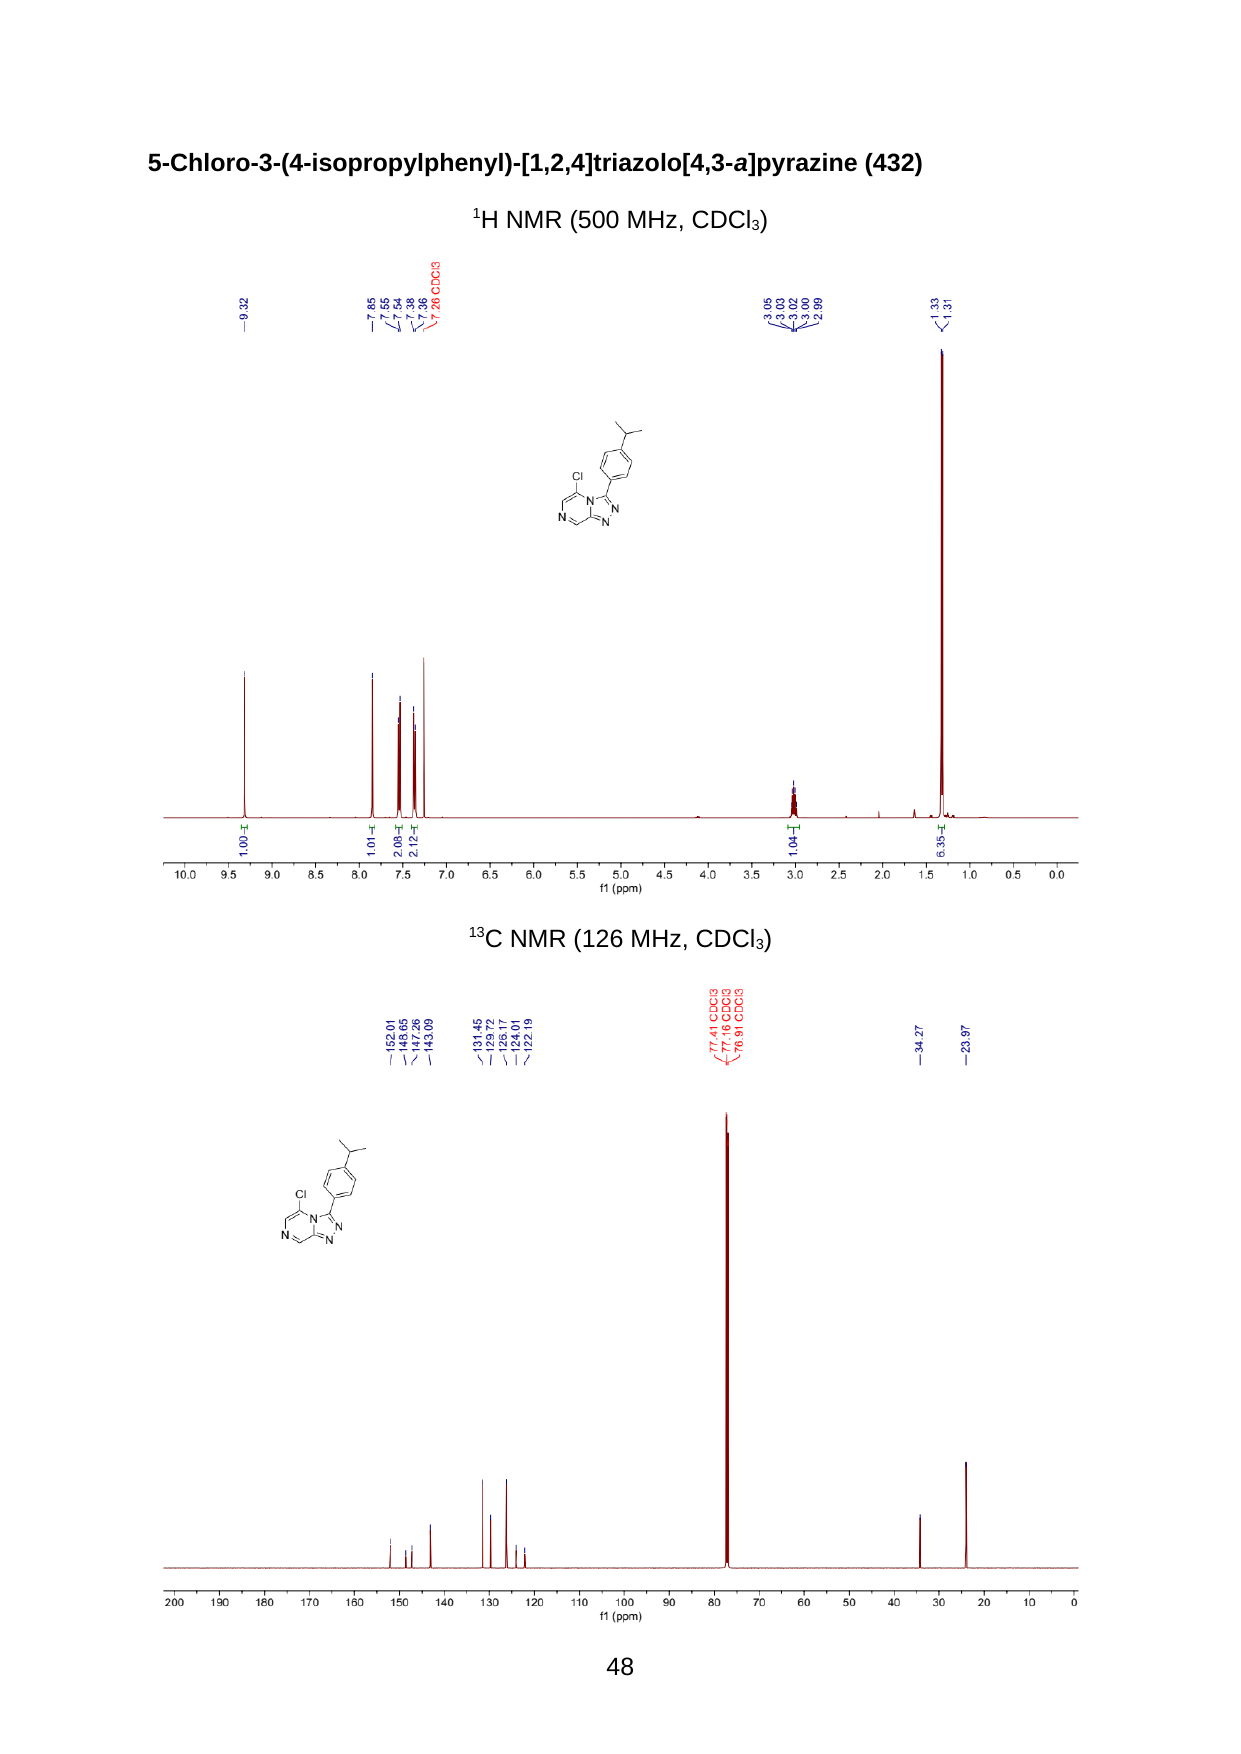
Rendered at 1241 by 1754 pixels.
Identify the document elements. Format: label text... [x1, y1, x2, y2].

text 5-Chloro-3-(4-isopropylphenyl)-[1,2,4]triazolo[4,3-a]pyrazine (432) [148, 148, 1093, 176]
text 13C NMR (126 MHz, CDCl3) [148, 924, 1093, 953]
text 1H NMR (500 MHz, CDCl3) [148, 205, 1093, 234]
